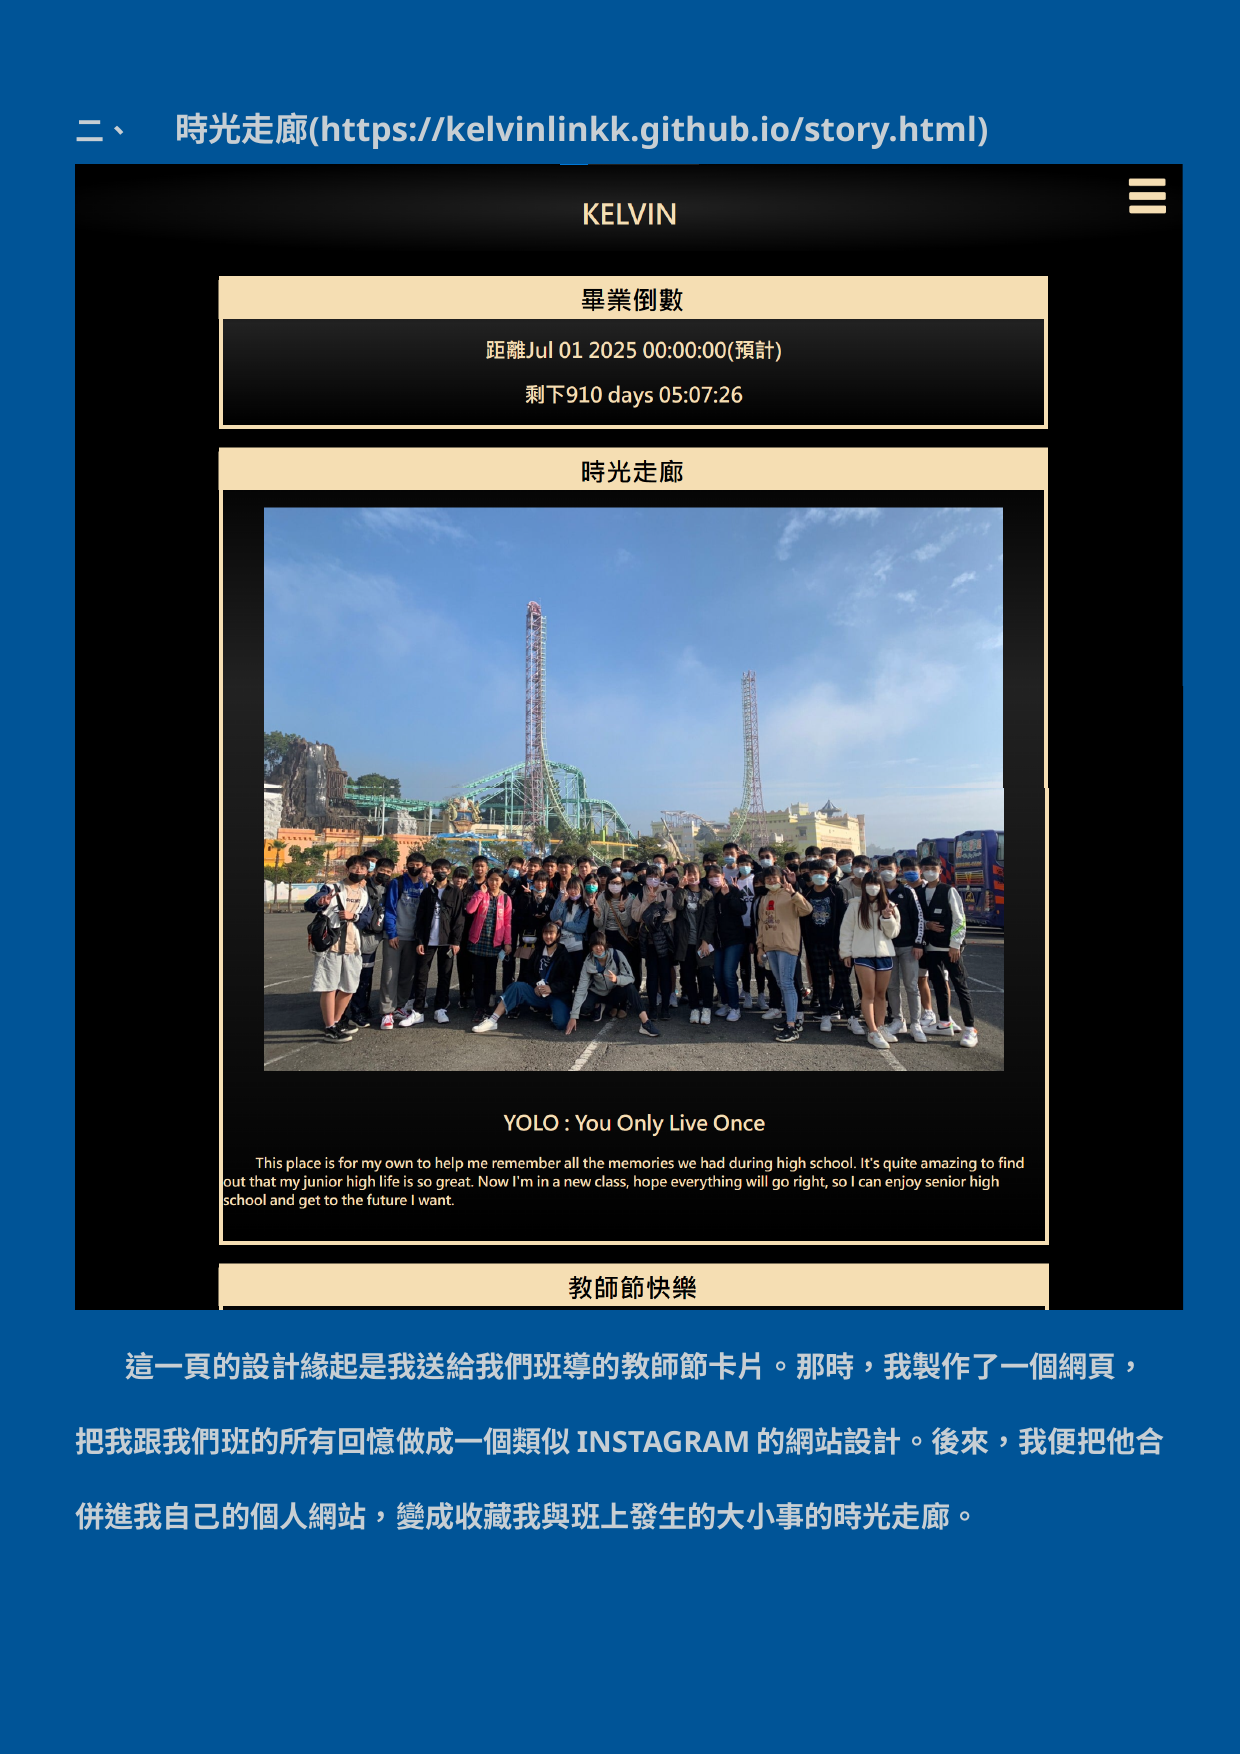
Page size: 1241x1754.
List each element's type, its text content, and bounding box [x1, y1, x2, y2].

text 這一頁的設計緣起是我送給我們班導的教師節卡片。那時，我製作了一個網頁，把我跟我們班的所有回憶做成一個類似INSTAGRAM的網站設計。後來，我便把他合併進我自己的個人網站，變成收藏我與班上發生的大小事的時光走廊。 [75, 1327, 1165, 1552]
list 時光走廊(https://kelvinlinkk.github.io/story.html) [75, 89, 1165, 164]
picture [75, 164, 1184, 1310]
